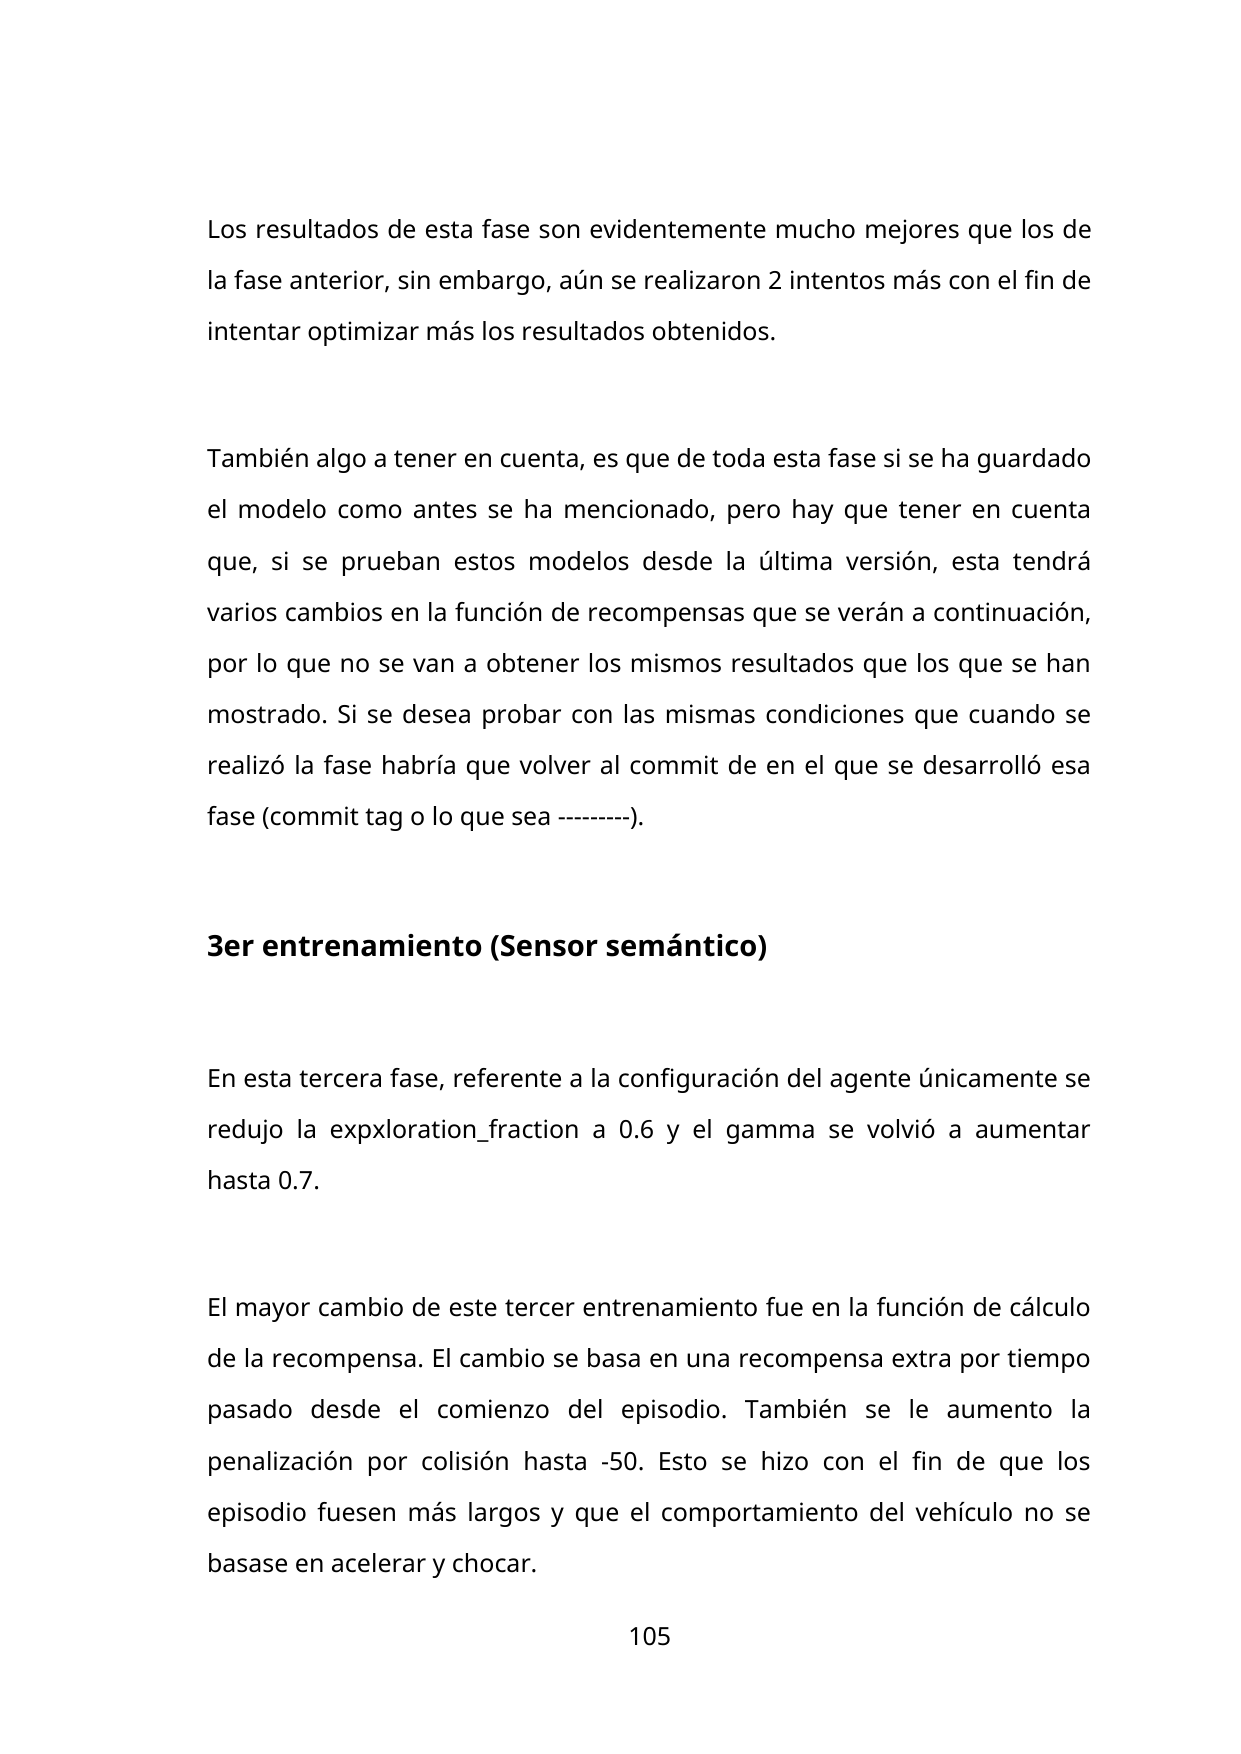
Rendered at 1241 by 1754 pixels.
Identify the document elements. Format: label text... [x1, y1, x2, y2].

text También algo a tener en cuenta, es que de toda esta fase si se ha guardado el modelo como antes se ha mencionado, pero hay que tener en cuenta que, si se prueban estos modelos desde la última versión, esta tendrá varios cambios en la función de recompensas que se verán a continuación, por lo que no se van a obtener los mismos resultados que los que se han mostrado. Si se desea probar con las mismas condiciones que cuando se realizó la fase habría que volver al commit de en el que se desarrolló esa fase (commit tag o lo que sea ---------). [207, 441, 1092, 832]
text El mayor cambio de este tercer entrenamiento fue en la función de cálculo de la recompensa. El cambio se basa en una recompensa extra por tiempo pasado desde el comienzo del episodio. También se le aumento la penalización por colisión hasta -50. Esto se hizo con el fin de que los episodio fuesen más largos y que el comportamiento del vehículo no se basase en acelerar y chocar. [207, 1290, 1092, 1579]
text Los resultados de esta fase son evidentemente mucho mejores que los de la fase anterior, sin embargo, aún se realizaron 2 intentos más con el fin de intentar optimizar más los resultados obtenidos. [207, 212, 1092, 348]
text En esta tercera fase, referente a la configuración del agente únicamente se redujo la expxloration_fraction a 0.6 y el gamma se volvió a aumentar hasta 0.7. [207, 1061, 1092, 1197]
text 3er entrenamiento (Sensor semántico) [207, 925, 1092, 965]
